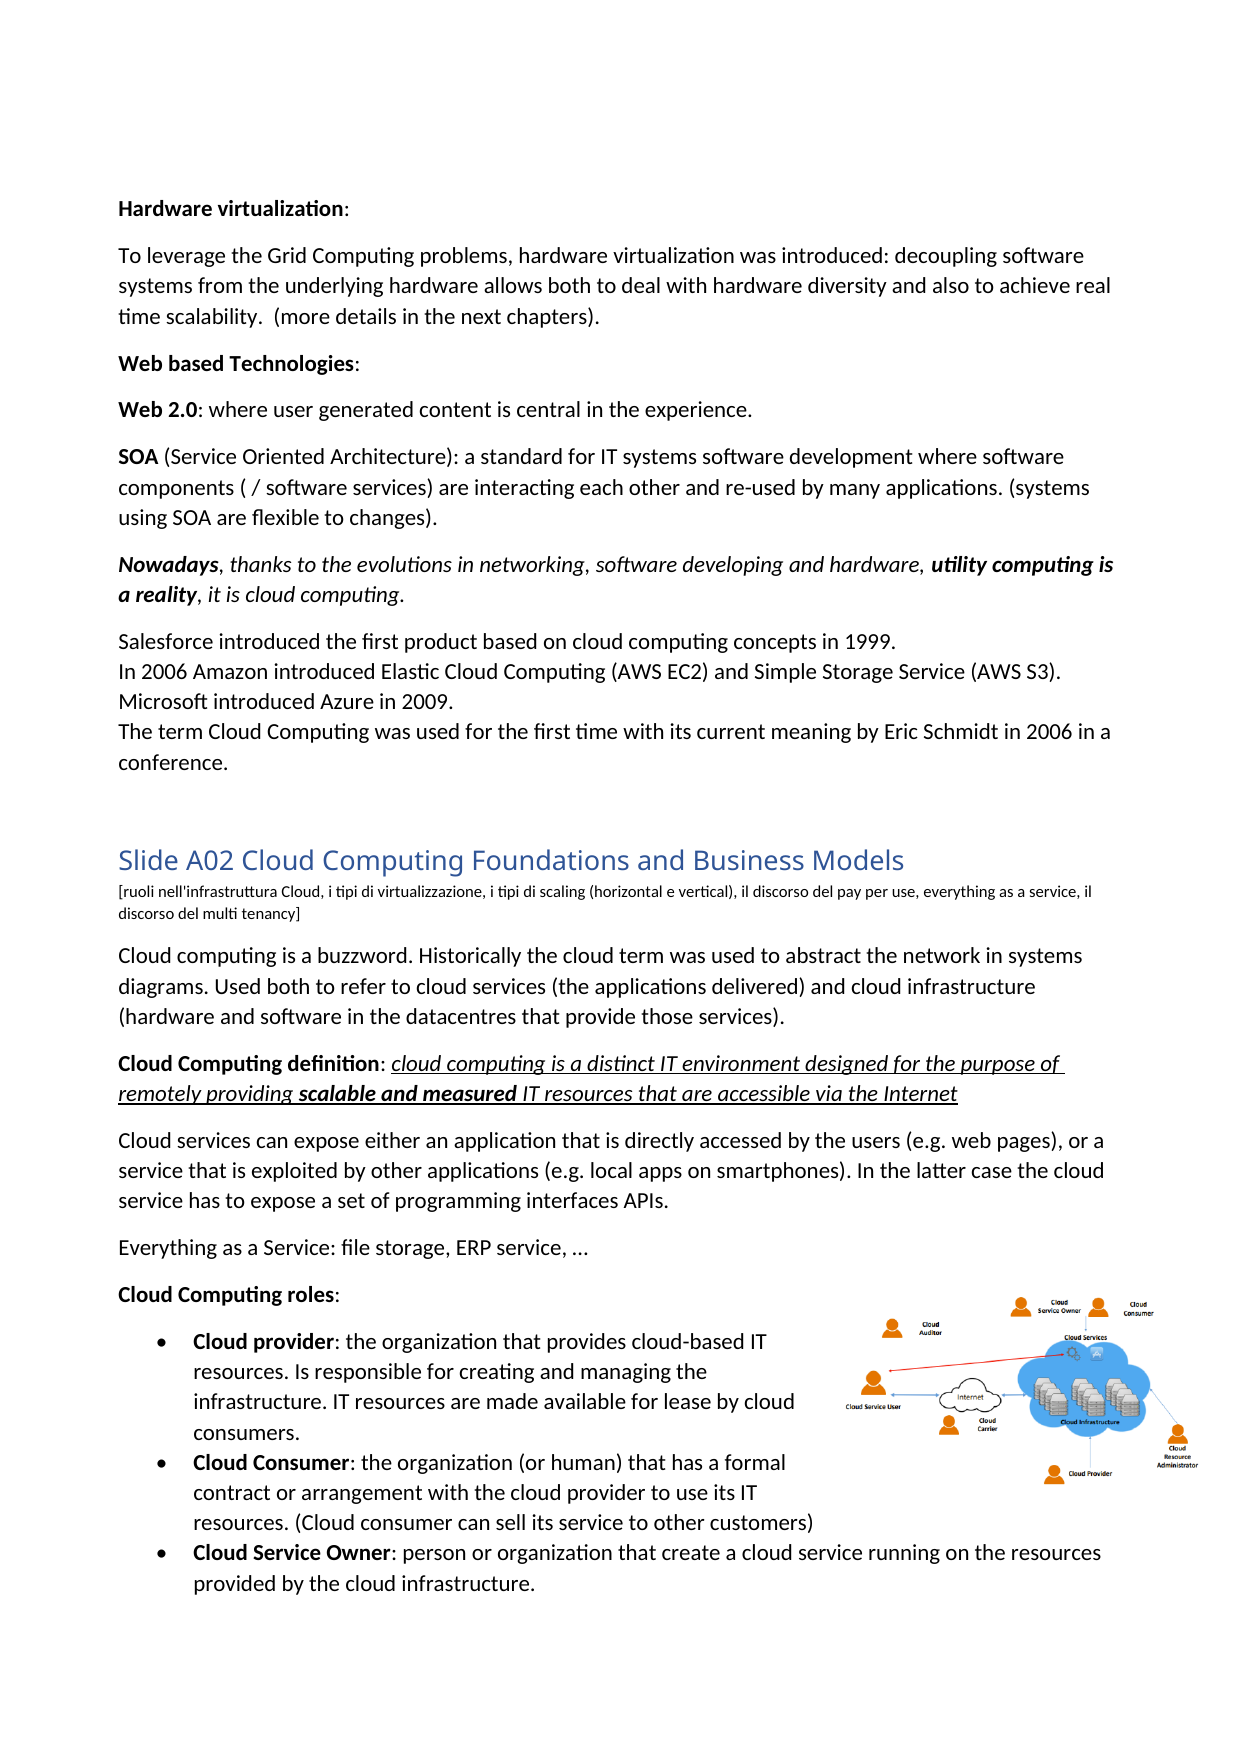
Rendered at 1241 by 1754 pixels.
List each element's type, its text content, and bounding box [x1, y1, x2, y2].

picture [840, 1281, 1203, 1487]
text SOA (Service Oriented Architecture): a standard for IT systems software development where software components ( / software services) are interacting each other and re-used by many applications. (systems using SOA are flexible to changes). [118, 442, 1122, 531]
text Cloud Computing roles: [118, 1280, 1122, 1308]
text [ruoli nell'infrastruttura Cloud, i tipi di virtualizzazione, i tipi di scaling (horizontal e vertical), il discorso del pay per use, everything as a service, il discorso del multi tenancy] [118, 881, 1122, 923]
text Nowadays, thanks to the evolutions in networking, software developing and hardware, utility computing is a reality, it is cloud computing. [118, 550, 1122, 608]
text Hardware virtualization: [118, 194, 1122, 222]
text Salesforce introduced the first product based on cloud computing concepts in 1999. In 2006 Amazon introduced Elastic Cloud Computing (AWS EC2) and Simple Storage Service (AWS S3). Microsoft introduced Azure in 2009. The term Cloud Computing was used for the first time with its current meaning by Eric Schmidt in 2006 in a conference. [118, 627, 1122, 776]
text Cloud Computing definition: cloud computing is a distinct IT environment designed for the purpose of remotely providing scalable and measured IT resources that are accessible via the Internet [118, 1049, 1122, 1107]
text Everything as a Service: file storage, ERP service, … [118, 1233, 1122, 1261]
text Web based Technologies: [118, 349, 1122, 377]
text Cloud services can expose either an application that is directly accessed by the users (e.g. web pages), or a service that is exploited by other applications (e.g. local apps on smartphones). In the latter case the cloud service has to expose a set of programming interfaces APIs. [118, 1126, 1122, 1214]
list Cloud Consumer: the organization (or human) that has a formal contract or arrangement with the cloud provider to use its IT resources. (Cloud consumer can sell its service to other customers) [156, 1448, 1122, 1536]
list Cloud provider: the organization that provides cloud-based IT resources. Is responsible for creating and managing the infrastructure. IT resources are made available for lease by cloud consumers. [156, 1327, 840, 1446]
subtitle Slide A02 Cloud Computing Foundations and Business Models [118, 841, 1122, 878]
text To leverage the Grid Computing problems, hardware virtualization was introduced: decoupling software systems from the underlying hardware allows both to deal with hardware diversity and also to achieve real time scalability. (more details in the next chapters). [118, 241, 1122, 330]
list Cloud Service Owner: person or organization that create a cloud service running on the resources provided by the cloud infrastructure. [156, 1538, 1122, 1597]
text Cloud computing is a buzzword. Historically the cloud term was used to abstract the network in systems diagrams. Used both to refer to cloud services (the applications delivered) and cloud infrastructure (hardware and software in the datacentres that provide those services). [118, 942, 1122, 1030]
text Web 2.0: where user generated content is central in the experience. [118, 396, 1122, 423]
